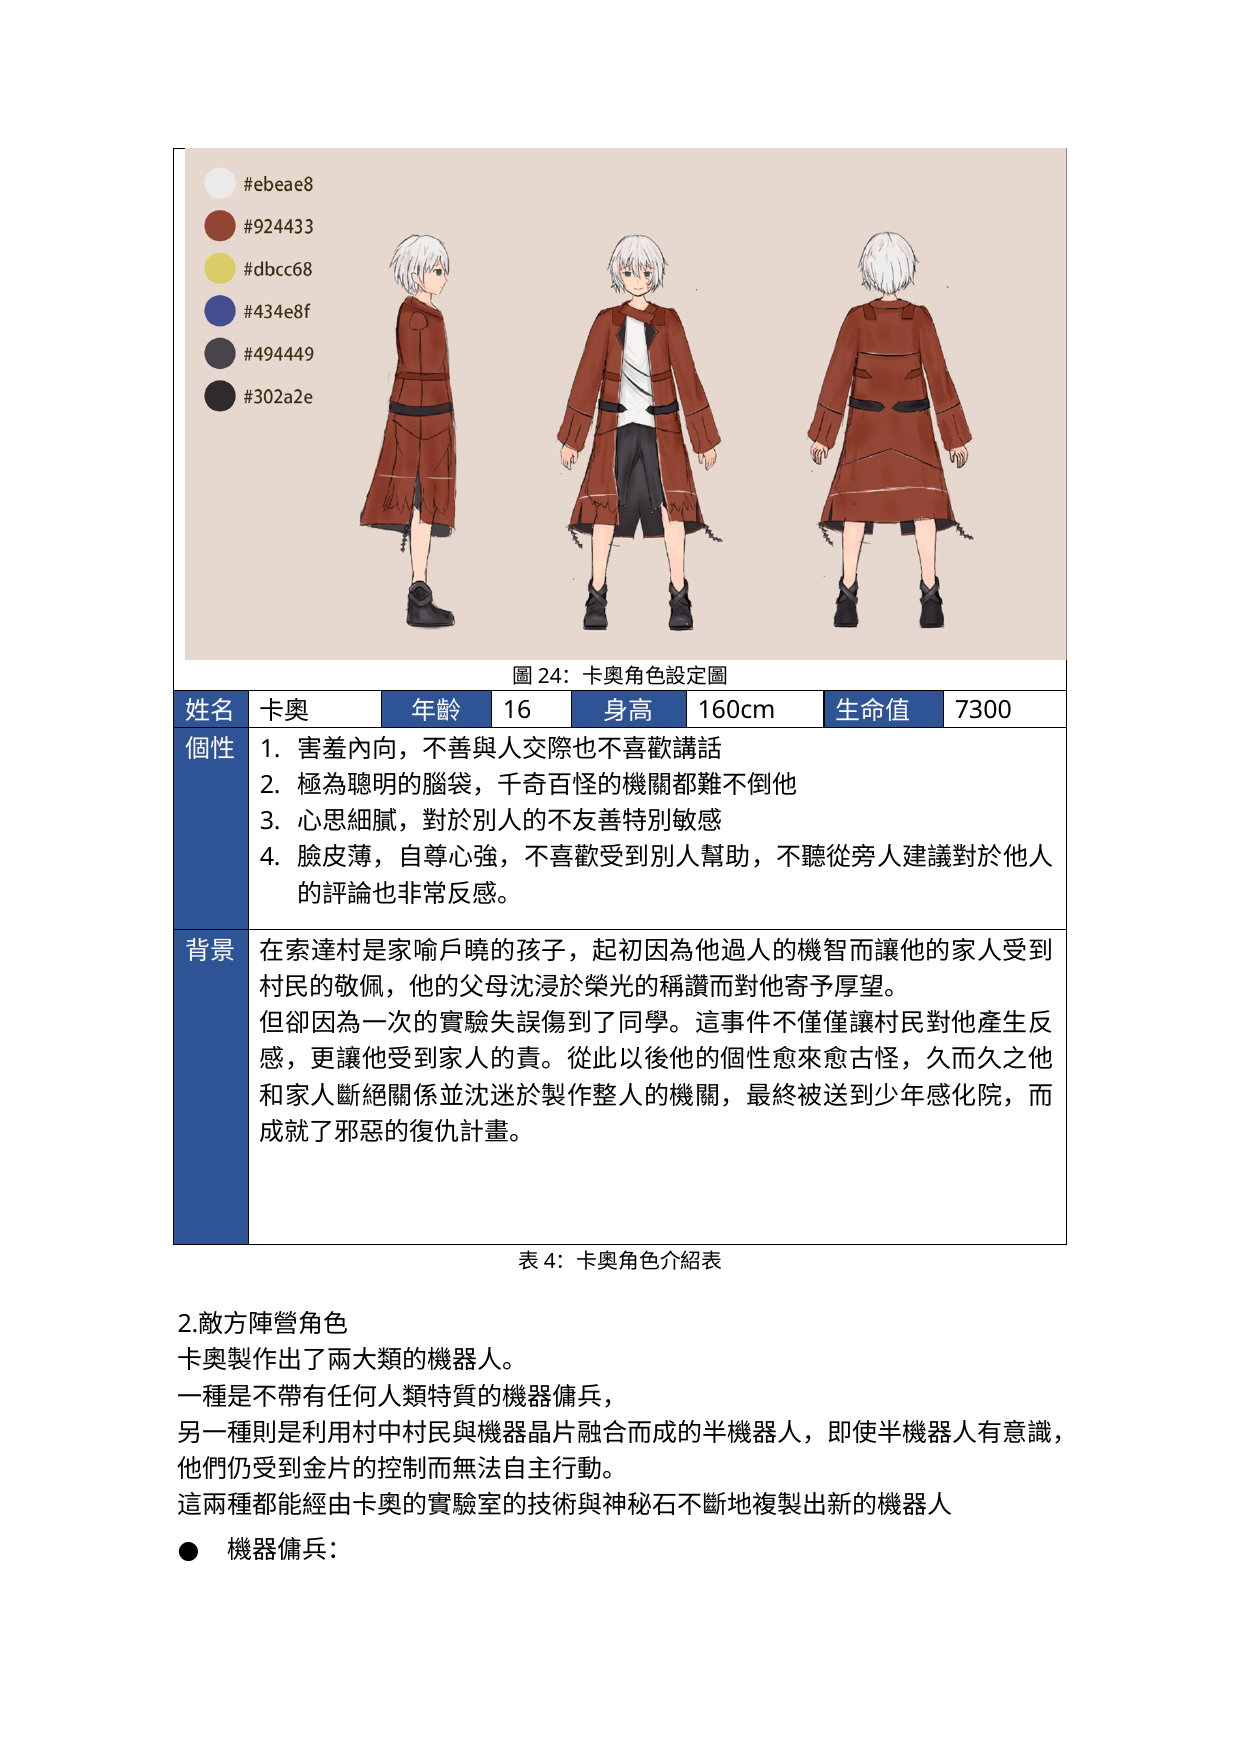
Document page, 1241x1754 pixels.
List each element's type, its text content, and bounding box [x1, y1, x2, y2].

table_cell 卡奧 [249, 691, 381, 727]
picture [184, 148, 1067, 660]
table_cell 害羞內向，不善與人交際也不喜歡講話 極為聰明的腦袋，千奇百怪的機關都難不倒他 心思細膩，對於別人的不友善特別敏感 臉皮薄，自尊心強，不喜歡受到別人幫助，不聽從旁人建議對於他人的評論也非常反感。 [249, 728, 1066, 929]
table_cell 生命值 [825, 691, 943, 727]
table_cell 姓名 [174, 691, 248, 727]
text 另一種則是利用村中村民與機器晶片融合而成的半機器人，即使半機器人有意識，他們仍受到金片的控制而無法自主行動。 [177, 1412, 1063, 1485]
text 2.敵方陣營角色 [177, 1304, 1063, 1340]
table_cell 背景 [174, 930, 248, 1244]
text 一種是不帶有任何人類特質的機器傭兵， [177, 1376, 1063, 1412]
table_cell 7300 [944, 691, 1066, 727]
text 表 4：卡奧角色介紹表 [177, 1245, 1063, 1275]
table_cell 16 [492, 691, 571, 727]
table_header 圖 24：卡奧角色設定圖 [174, 149, 1066, 690]
text 這兩種都能經由卡奧的實驗室的技術與神秘石不斷地複製出新的機器人 [177, 1485, 1063, 1521]
table_cell 個性 [174, 728, 248, 929]
table_cell 身高 [572, 691, 686, 727]
table_cell 160cm [687, 691, 823, 727]
table_cell 在索達村是家喻戶曉的孩子，起初因為他過人的機智而讓他的家人受到村民的敬佩，他的父母沈浸於榮光的稱讚而對他寄予厚望。 但卻因為一次的實驗失誤傷到了同學。這事件不僅僅讓村民對他產生反感，更讓他受到家人的責。從此以後他的個性愈來愈古怪，久而久之他和家人斷絕關係並沈迷於製作整人的機關，最終被送到少年感化院，而成就了邪惡的復仇計畫。 [249, 930, 1066, 1244]
text 卡奧製作出了兩大類的機器人。 [177, 1340, 1063, 1376]
list 機器傭兵： [177, 1521, 1063, 1572]
table_cell 年齡 [382, 691, 491, 727]
